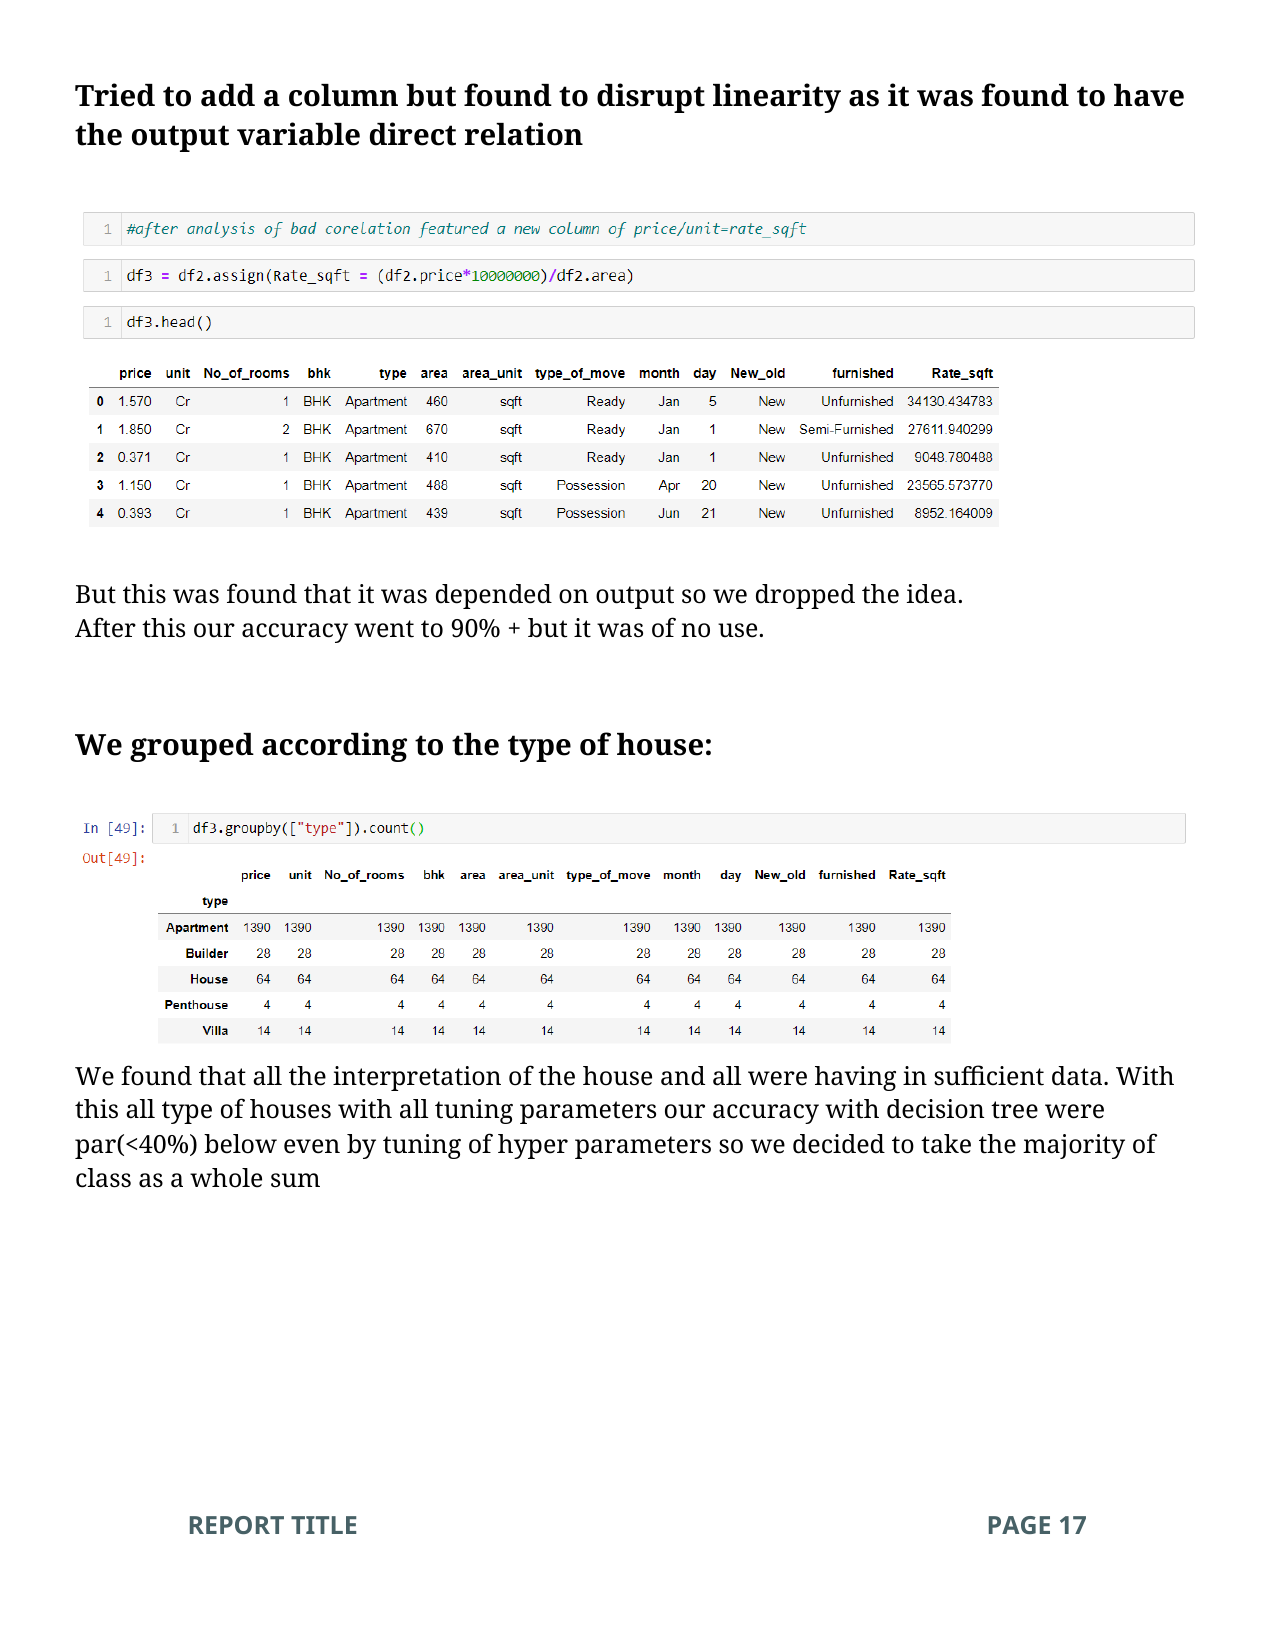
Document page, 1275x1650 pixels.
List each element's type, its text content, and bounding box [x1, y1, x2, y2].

picture [75, 194, 1199, 537]
text We found that all the interpretation of the house and all were having in sufficient data. With this all type of houses with all tuning parameters our accuracy with decision tree were par(<40%) below even by tuning of hyper parameters so we decided to take the majority of class as a whole sum [75, 1059, 1200, 1194]
text But this was found that it was depended on output so we dropped the idea. [75, 576, 1200, 610]
picture [75, 803, 1200, 1059]
text We grouped according to the type of house: [75, 724, 1200, 763]
text After this our accuracy went to 90% + but it was of no use. [75, 610, 1200, 644]
text Tried to add a column but found to disrupt linearity as it was found to have the output variable direct relation [75, 75, 1200, 154]
